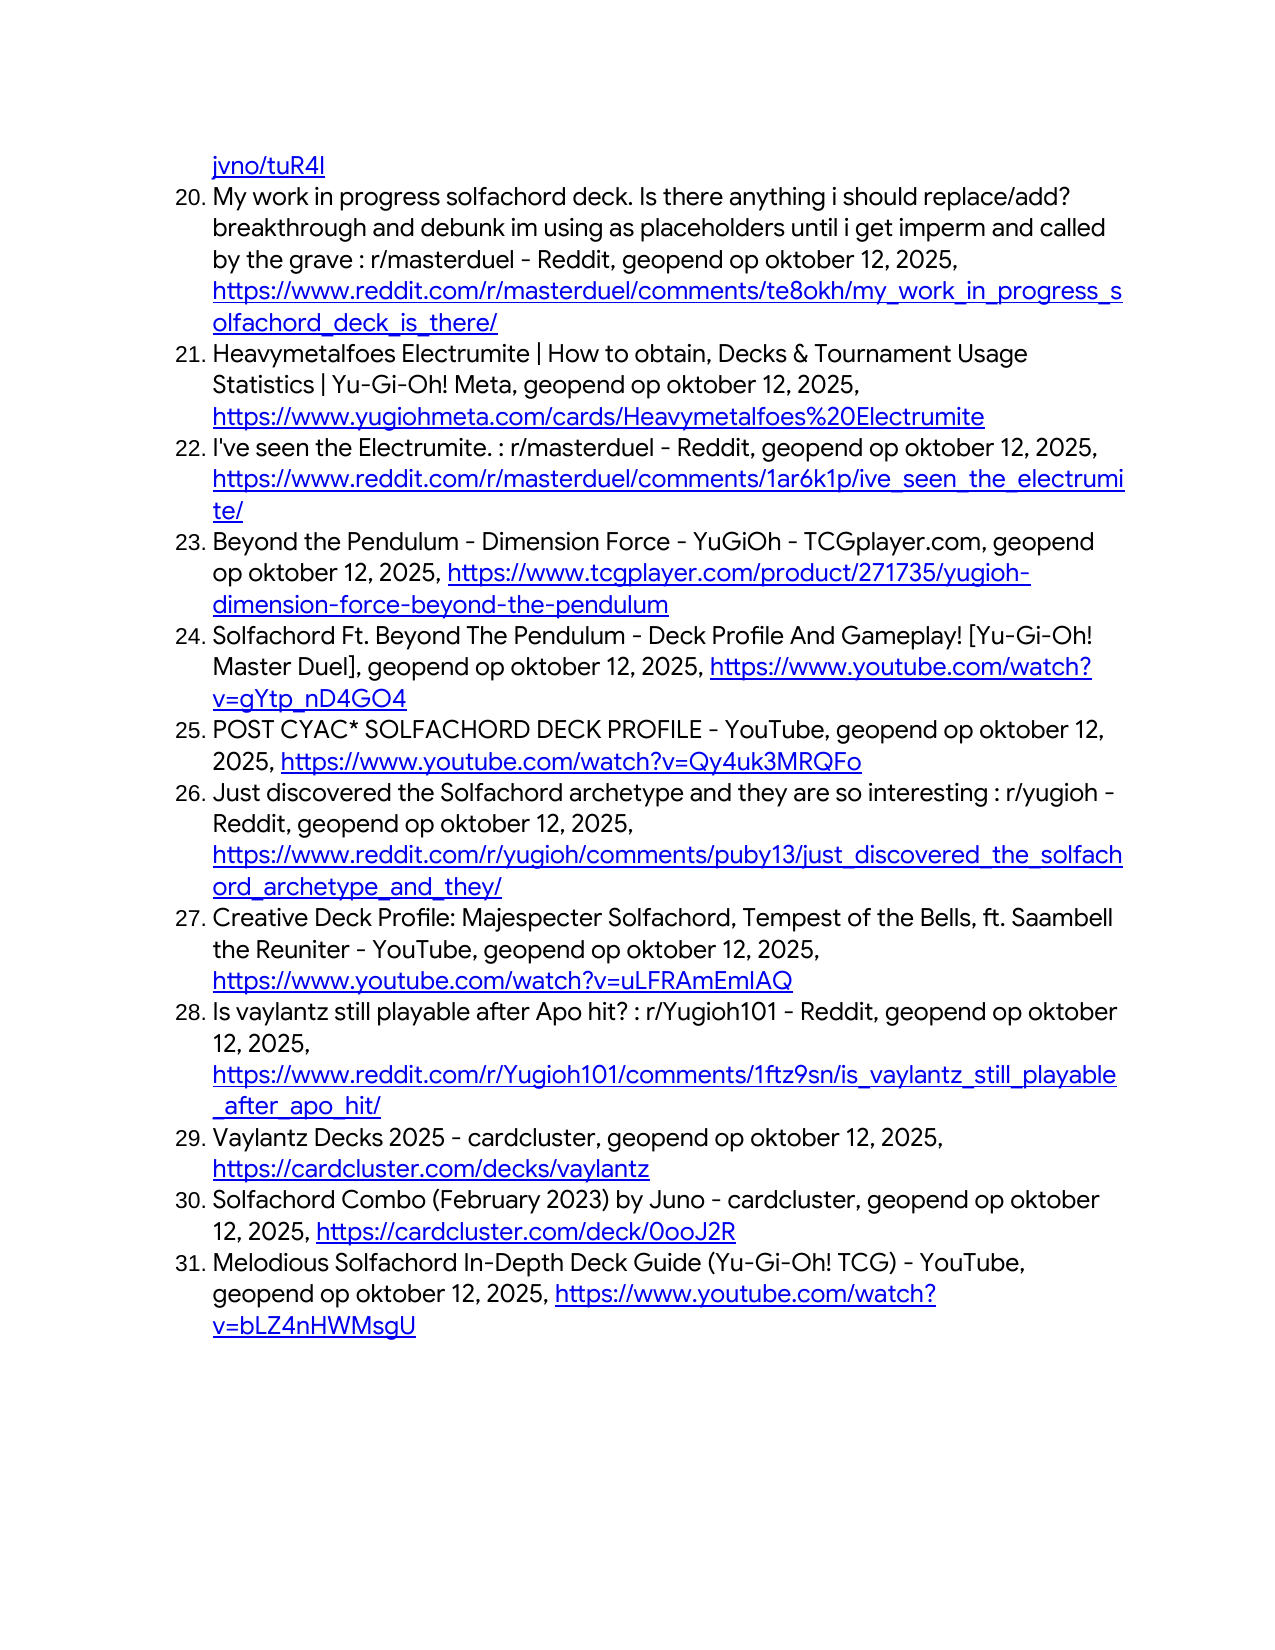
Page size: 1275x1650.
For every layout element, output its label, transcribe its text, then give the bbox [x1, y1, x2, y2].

list Vaylantz Decks 2025 - cardcluster, geopend op oktober 12, 2025, https://cardcluster.com/decks/vaylantz [175, 1122, 1125, 1185]
list Heavymetalfoes Electrumite | How to obtain, Decks & Tournament Usage Statistics | Yu-Gi-Oh! Meta, geopend op oktober 12, 2025, https://www.yugiohmeta.com/cards/Heavymetalfoes%20Electrumite [175, 338, 1125, 432]
list POST CYAC* SOLFACHORD DECK PROFILE - YouTube, geopend op oktober 12, 2025, https://www.youtube.com/watch?v=Qy4uk3MRQFo [175, 714, 1125, 777]
list Solfachord Combo (February 2023) by Juno - cardcluster, geopend op oktober 12, 2025, https://cardcluster.com/deck/0ooJ2R [175, 1185, 1125, 1247]
list Creative Deck Profile: Majespecter Solfachord, Tempest of the Bells, ft. Saambell the Reuniter - YouTube, geopend op oktober 12, 2025, https://www.youtube.com/watch?v=uLFRAmEmIAQ [175, 902, 1125, 997]
list My work in progress solfachord deck. Is there anything i should replace/add? breakthrough and debunk im using as placeholders until i get imperm and called by the grave : r/masterduel - Reddit, geopend op oktober 12, 2025, https://www.reddit.com/r/masterduel/comments/te8okh/my_work_in_progress_solfachord_deck_is_there/ [175, 181, 1125, 338]
list Melodious Solfachord In-Depth Deck Guide (Yu-Gi-Oh! TCG) - YouTube, geopend op oktober 12, 2025, https://www.youtube.com/watch?v=bLZ4nHWMsgU [175, 1247, 1125, 1341]
list Is vaylantz still playable after Apo hit? : r/Yugioh101 - Reddit, geopend op oktober 12, 2025, https://www.reddit.com/r/Yugioh101/comments/1ftz9sn/is_vaylantz_still_playable_after_apo_hit/ [175, 997, 1125, 1122]
list Solfachord Ft. Beyond The Pendulum - Deck Profile And Gameplay! [Yu-Gi-Oh! Master Duel], geopend op oktober 12, 2025, https://www.youtube.com/watch?v=gYtp_nD4GO4 [175, 620, 1125, 714]
list I've seen the Electrumite. : r/masterduel - Reddit, geopend op oktober 12, 2025, https://www.reddit.com/r/masterduel/comments/1ar6k1p/ive_seen_the_electrumite/ [175, 432, 1125, 526]
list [175, 150, 1125, 181]
list Just discovered the Solfachord archetype and they are so interesting : r/yugioh - Reddit, geopend op oktober 12, 2025, https://www.reddit.com/r/yugioh/comments/puby13/just_discovered_the_solfachord_archetype_and_they/ [175, 777, 1125, 902]
list Beyond the Pendulum - Dimension Force - YuGiOh - TCGplayer.com, geopend op oktober 12, 2025, https://www.tcgplayer.com/product/271735/yugioh-dimension-force-beyond-the-pendulum [175, 526, 1125, 620]
